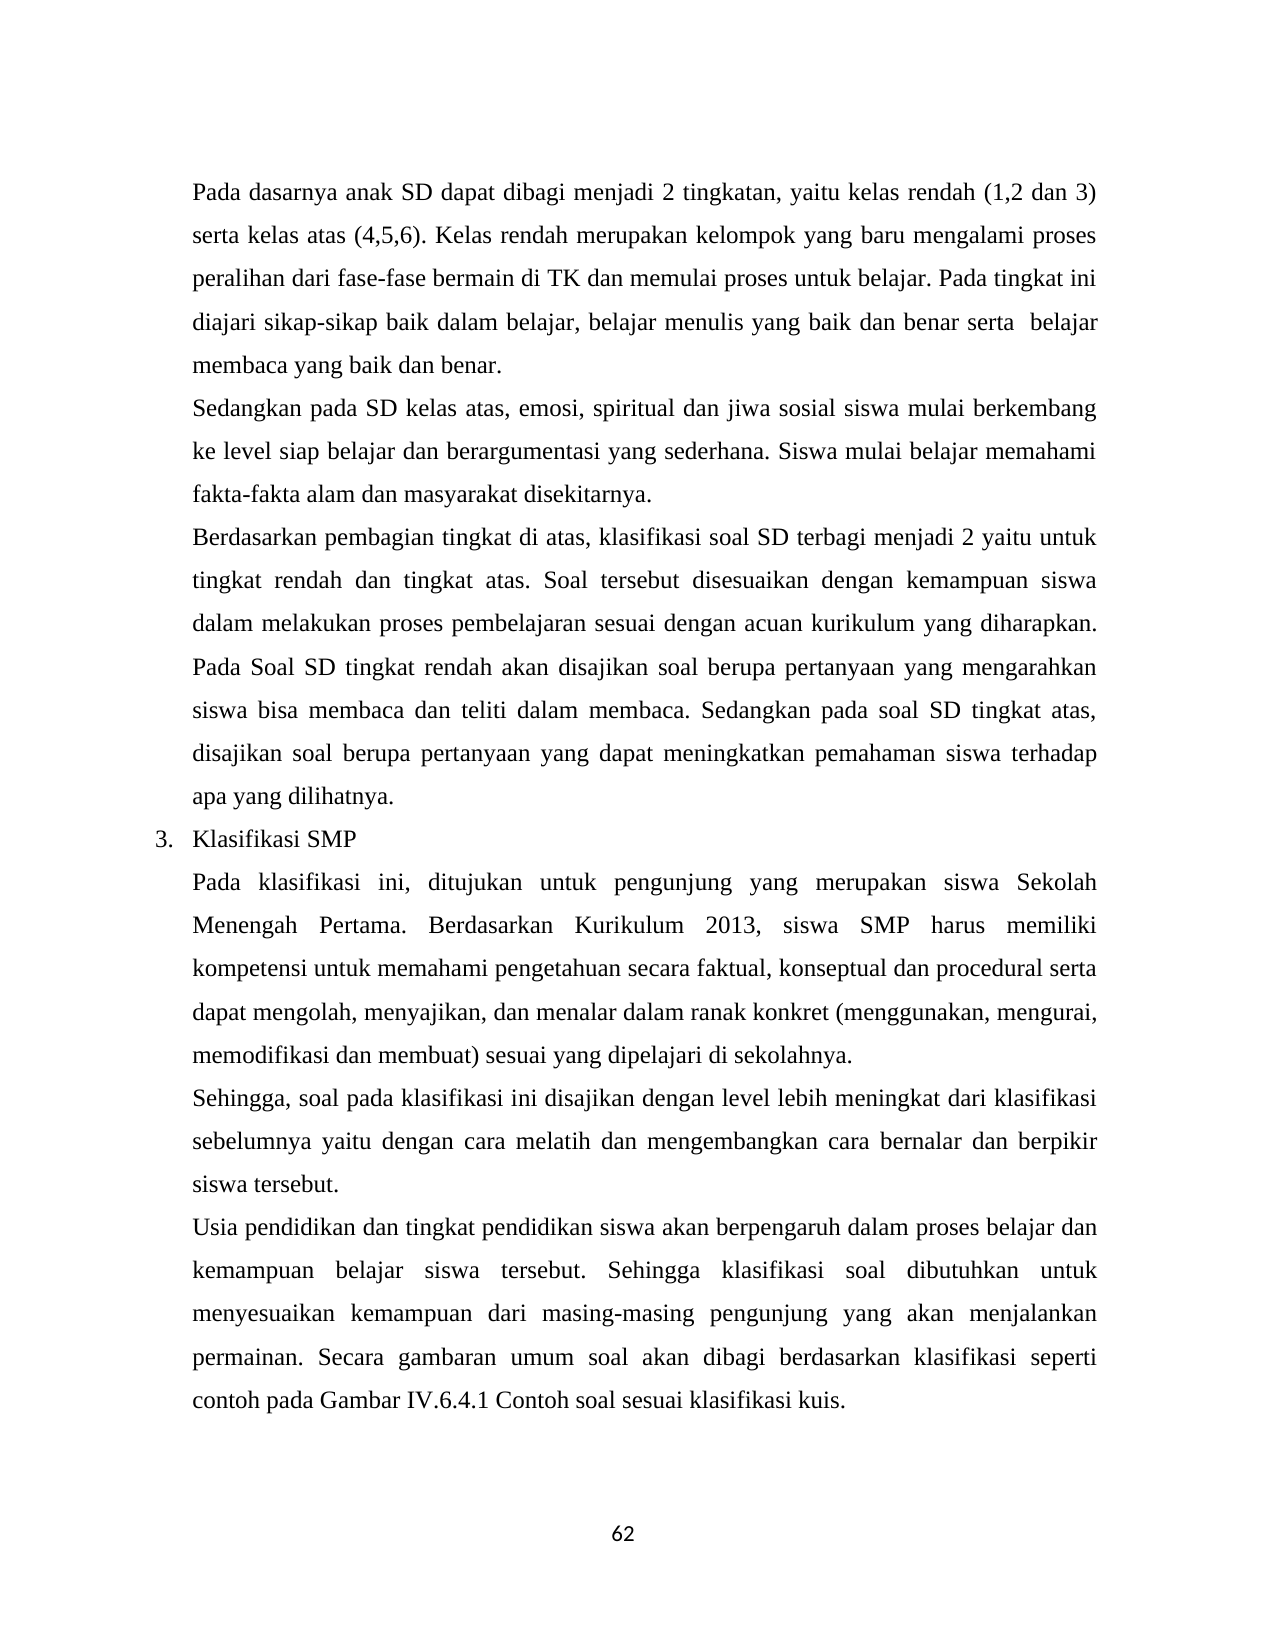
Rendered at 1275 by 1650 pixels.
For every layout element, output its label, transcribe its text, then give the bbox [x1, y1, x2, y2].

list Berdasarkan pembagian tingkat di atas, klasifikasi soal SD terbagi menjadi 2 yaitu untuk tingkat rendah dan tingkat atas. Soal tersebut disesuaikan dengan kemampuan siswa dalam melakukan proses pembelajaran sesuai dengan acuan kurikulum yang diharapkan. Pada Soal SD tingkat rendah akan disajikan soal berupa pertanyaan yang mengarahkan siswa bisa membaca dan teliti dalam membaca. Sedangkan pada soal SD tingkat atas, disajikan soal berupa pertanyaan yang dapat meningkatkan pemahaman siswa terhadap apa yang dilihatnya. [192, 522, 1098, 810]
list Pada dasarnya anak SD dapat dibagi menjadi 2 tingkatan, yaitu kelas rendah (1,2 dan 3) serta kelas atas (4,5,6). Kelas rendah merupakan kelompok yang baru mengalami proses peralihan dari fase-fase bermain di TK dan memulai proses untuk belajar. Pada tingkat ini diajari sikap-sikap baik dalam belajar, belajar menulis yang baik dan benar serta belajar membaca yang baik dan benar. [192, 177, 1098, 378]
list Usia pendidikan dan tingkat pendidikan siswa akan berpengaruh dalam proses belajar dan kemampuan belajar siswa tersebut. Sehingga klasifikasi soal dibutuhkan untuk menyesuaikan kemampuan dari masing-masing pengunjung yang akan menjalankan permainan. Secara gambaran umum soal akan dibagi berdasarkan klasifikasi seperti contoh pada Gambar IV.6.4.1 Contoh soal sesuai klasifikasi kuis. [192, 1212, 1098, 1413]
list Pada klasifikasi ini, ditujukan untuk pengunjung yang merupakan siswa Sekolah Menengah Pertama. Berdasarkan Kurikulum 2013, siswa SMP harus memiliki kompetensi untuk memahami pengetahuan secara faktual, konseptual dan procedural serta dapat mengolah, menyajikan, dan menalar dalam ranak konkret (menggunakan, mengurai, memodifikasi dan membuat) sesuai yang dipelajari di sekolahnya. [192, 867, 1098, 1068]
list Klasifikasi SMP [155, 824, 1098, 853]
list Sedangkan pada SD kelas atas, emosi, spiritual dan jiwa sosial siswa mulai berkembang ke level siap belajar dan berargumentasi yang sederhana. Siswa mulai belajar memahami fakta-fakta alam dan masyarakat disekitarnya. [192, 393, 1098, 508]
list Sehingga, soal pada klasifikasi ini disajikan dengan level lebih meningkat dari klasifikasi sebelumnya yaitu dengan cara melatih dan mengembangkan cara bernalar dan berpikir siswa tersebut. [192, 1083, 1098, 1198]
